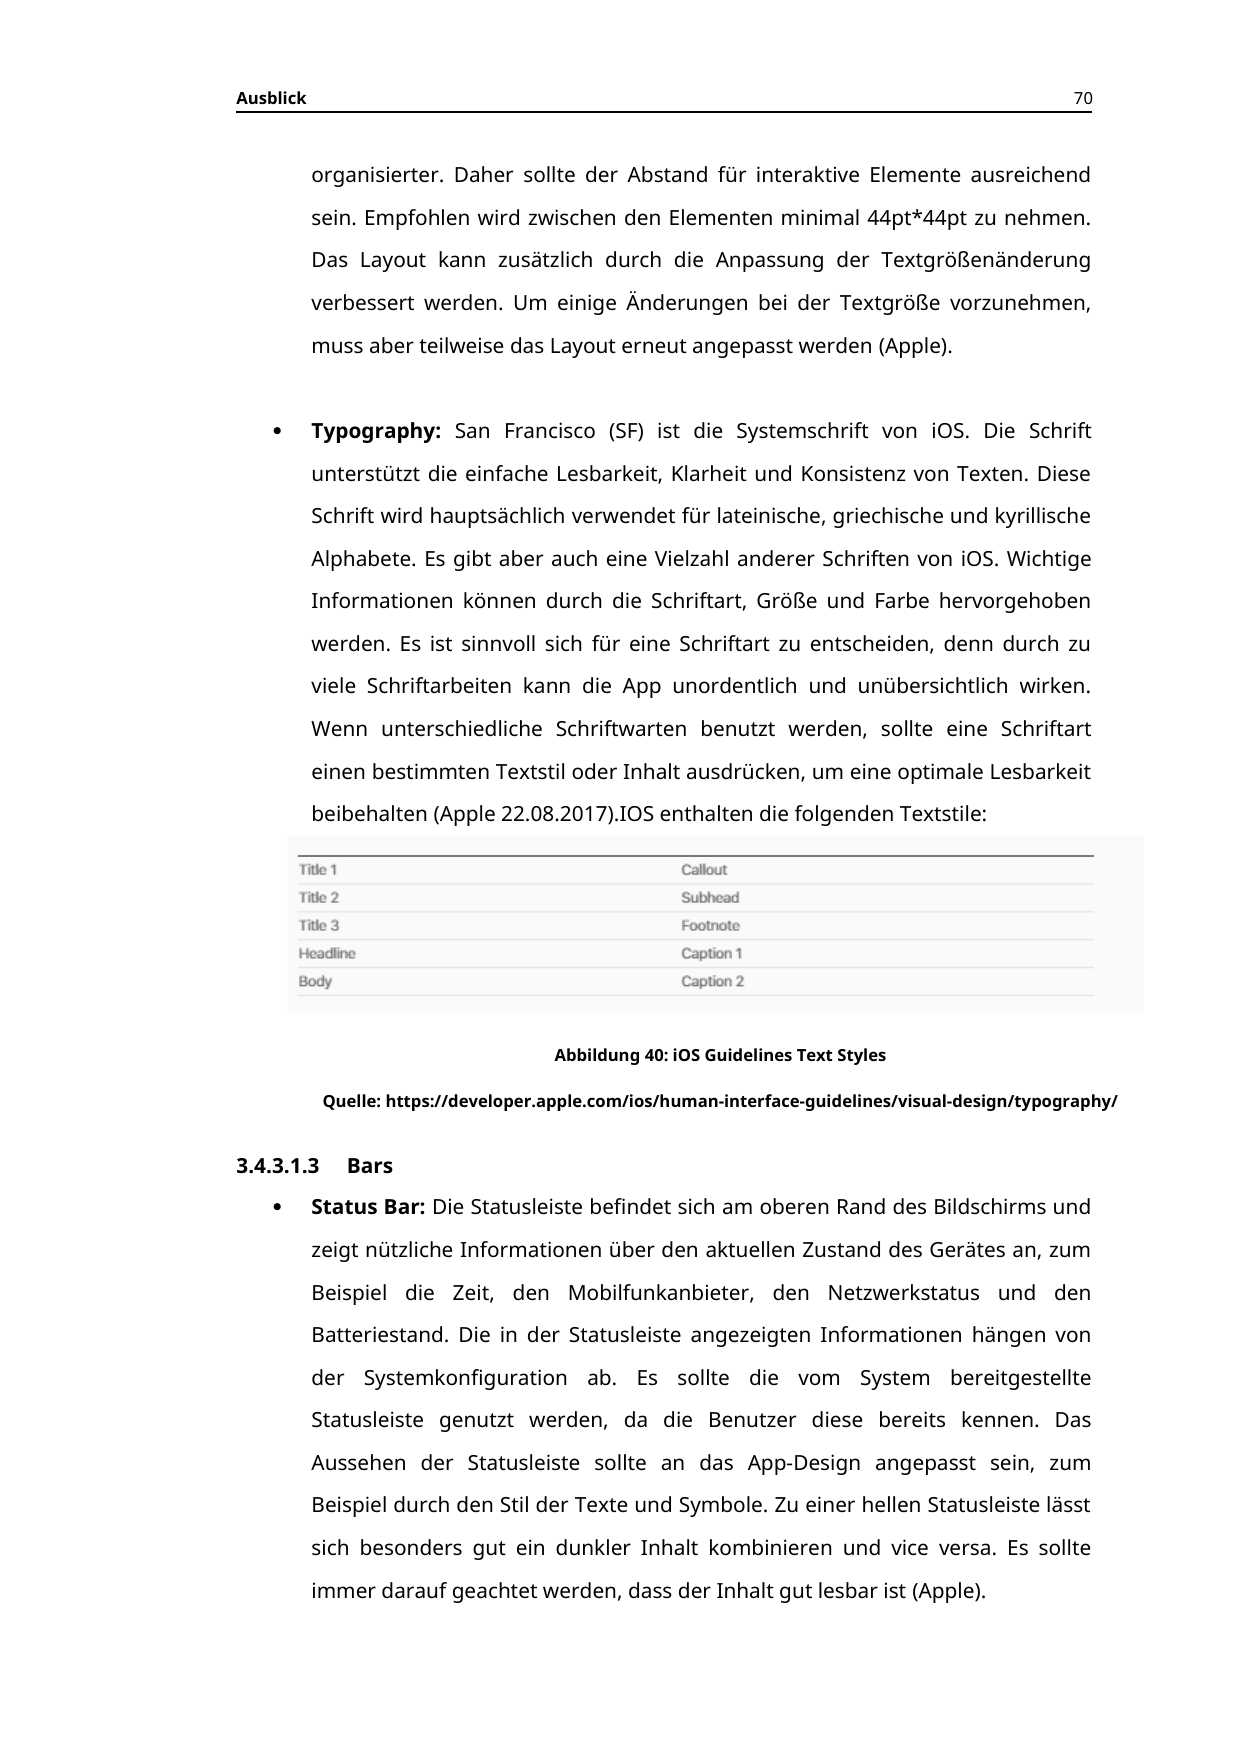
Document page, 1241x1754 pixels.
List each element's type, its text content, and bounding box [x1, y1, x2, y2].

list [311, 160, 1092, 359]
list Status Bar: Die Statusleiste befindet sich am oberen Rand des Bildschirms und zeigt nützliche Informationen über den aktuellen Zustand des Gerätes an, zum Beispiel die Zeit, den Mobilfunkanbieter, den Netzwerkstatus und den Batteriestand. Die in der Statusleiste angezeigten Informationen hängen von der Systemkonfiguration ab. Es sollte die vom System bereitgestellte Statusleiste genutzt werden, da die Benutzer diese bereits kennen. Das Aussehen der Statusleiste sollte an das App-Design angepasst sein, zum Beispiel durch den Stil der Texte und Symbole. Zu einer hellen Statusleiste lässt sich besonders gut ein dunkler Inhalt kombinieren und vice versa. Es sollte immer darauf geachtet werden, dass der Inhalt gut lesbar ist (Apple). [274, 1192, 1092, 1604]
subtitle Bars [236, 867, 1092, 1180]
picture [287, 836, 1144, 1013]
list Typography: San Francisco (SF) ist die Systemschrift von iOS. Die Schrift unterstützt die einfache Lesbarkeit, Klarheit und Konsistenz von Texten. Diese Schrift wird hauptsächlich verwendet für lateinische, griechische und kyrillische Alphabete. Es gibt aber auch eine Vielzahl anderer Schriften von iOS. Wichtige Informationen können durch die Schriftart, Größe und Farbe hervorgehoben werden. Es ist sinnvoll sich für eine Schriftart zu entscheiden, denn durch zu viele Schriftarbeiten kann die App unordentlich und unübersichtlich wirken. Wenn unterschiedliche Schriftwarten benutzt werden, sollte eine Schriftart einen bestimmten Textstil oder Inhalt ausdrücken, um eine optimale Lesbarkeit beibehalten (Apple 22.08.2017).IOS enthalten die folgenden Textstile: [274, 416, 1092, 828]
